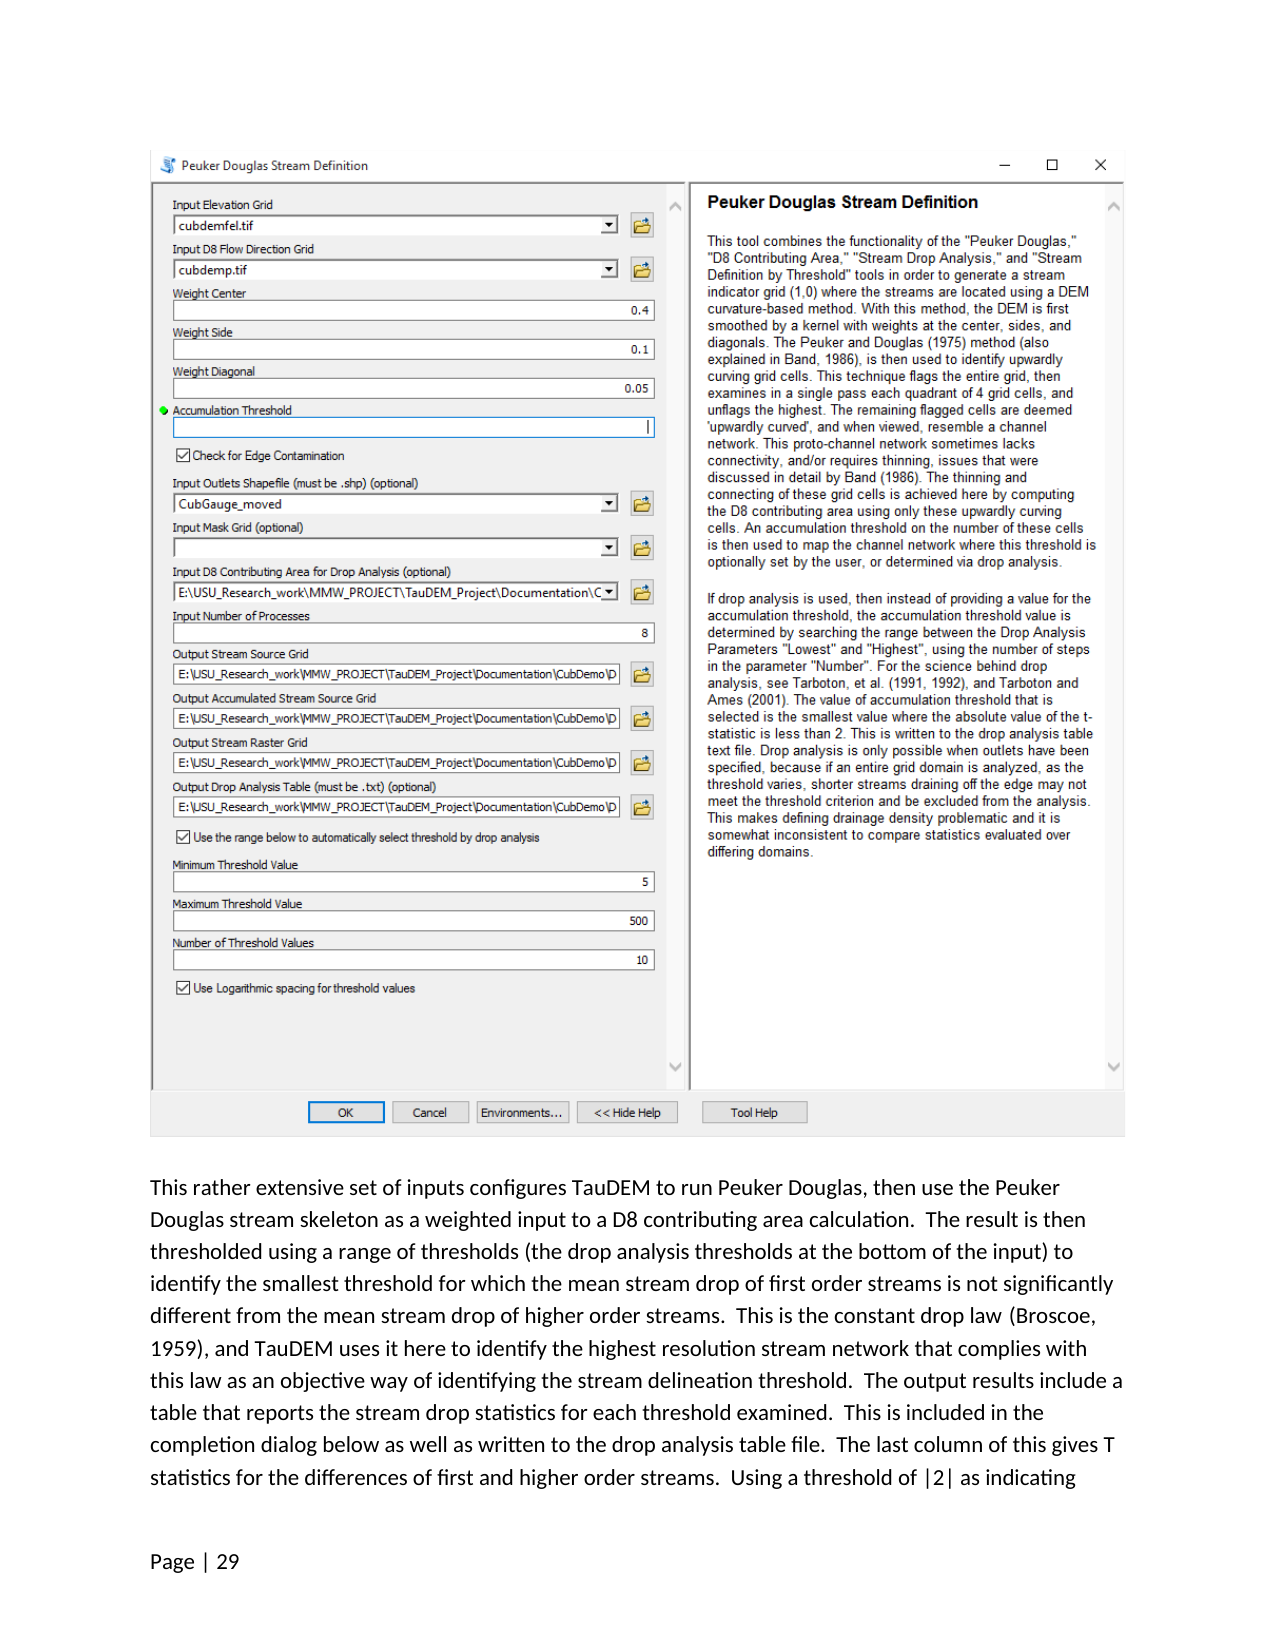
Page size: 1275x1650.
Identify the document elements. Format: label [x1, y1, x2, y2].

picture [150, 150, 1125, 1137]
list [150, 1173, 1125, 1491]
